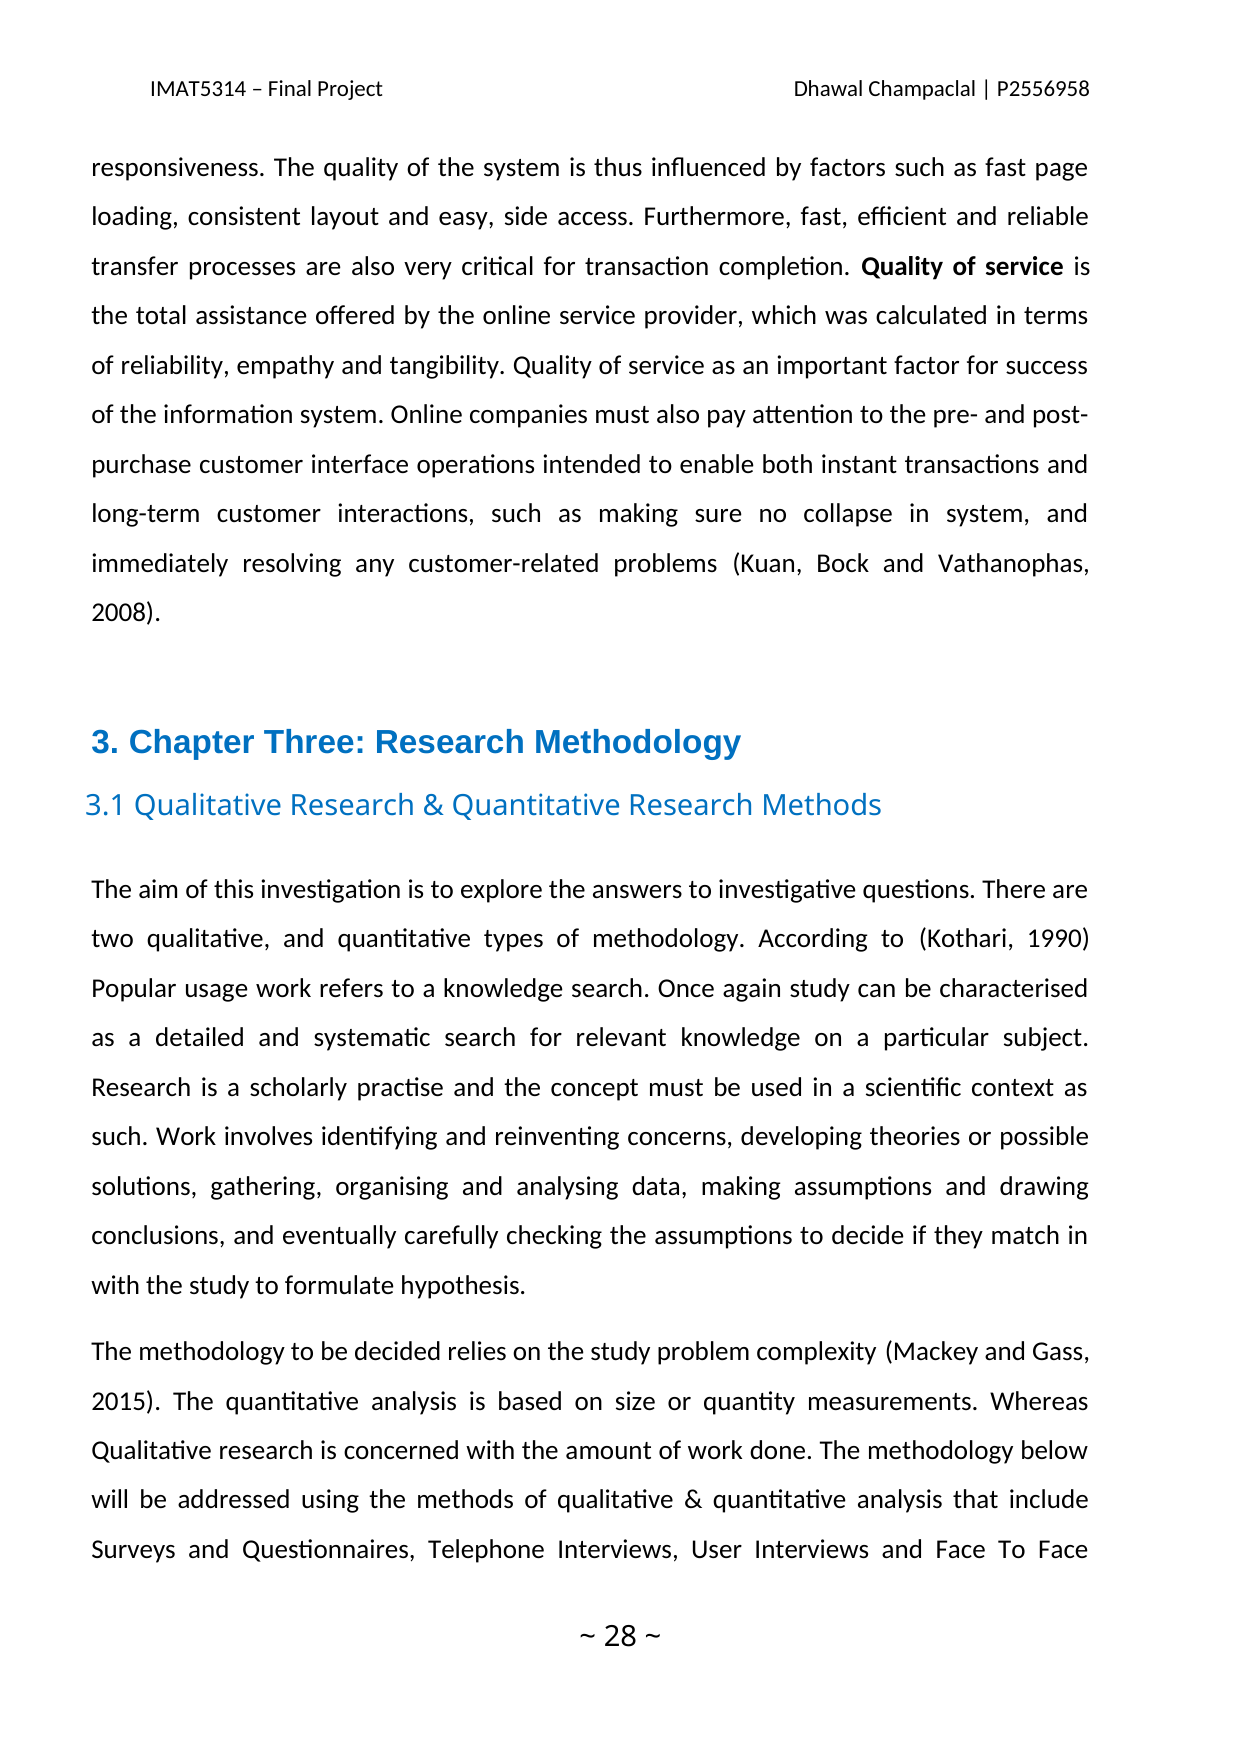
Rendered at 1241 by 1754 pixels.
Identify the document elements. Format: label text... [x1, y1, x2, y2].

subtitle Chapter Three: Research Methodology [91, 722, 1090, 761]
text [91, 1334, 1090, 1565]
subtitle 3.1 Qualitative Research & Quantitative Research Methods [85, 784, 1090, 823]
text The aim of this investigation is to explore the answers to investigative questions. There are two qualitative, and quantitative types of methodology. According to (Kothari, 1990) Popular usage work refers to a knowledge search. Once again study can be characterised as a detailed and systematic search for relevant knowledge on a particular subject. Research is a scholarly practise and the concept must be used in a scientific context as such. Work involves identifying and reinventing concerns, developing theories or possible solutions, gathering, organising and analysing data, making assumptions and drawing conclusions, and eventually carefully checking the assumptions to decide if they match in with the study to formulate hypothesis. [91, 872, 1090, 1301]
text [91, 150, 1090, 628]
